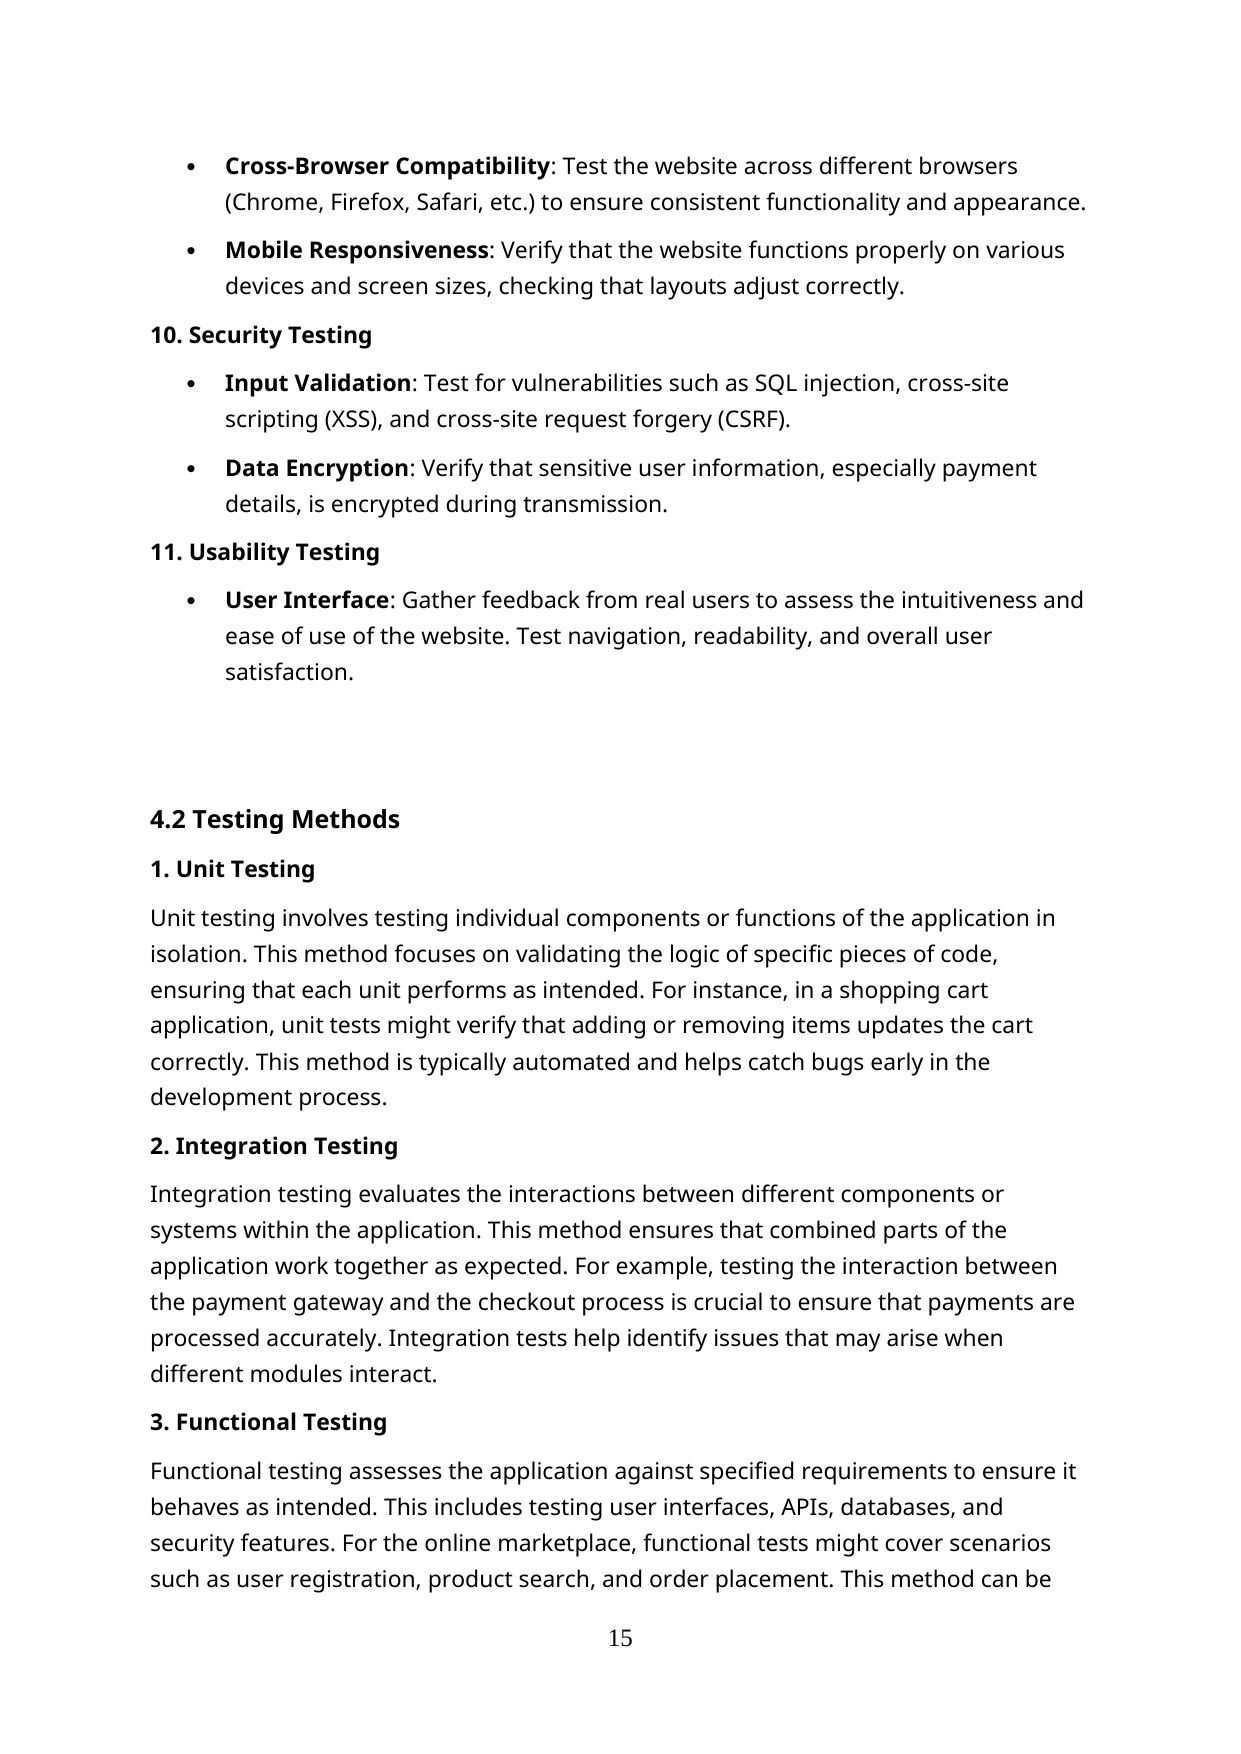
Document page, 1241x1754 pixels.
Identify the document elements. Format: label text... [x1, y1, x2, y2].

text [150, 1455, 1090, 1594]
text Integration testing evaluates the interactions between different components or systems within the application. This method ensures that combined parts of the application work together as expected. For example, testing the interaction between the payment gateway and the checkout process is crucial to ensure that payments are processed accurately. Integration tests help identify issues that may arise when different modules interact. [150, 1178, 1090, 1389]
text 4.2 Testing Methods [150, 802, 1090, 836]
text Unit testing involves testing individual components or functions of the application in isolation. This method focuses on validating the logic of specific pieces of code, ensuring that each unit performs as intended. For instance, in a shopping cart application, unit tests might verify that adding or removing items updates the cart correctly. This method is typically automated and helps catch bugs early in the development process. [150, 902, 1090, 1113]
list Data Encryption: Verify that sensitive user information, especially payment details, is encrypted during transmission. [187, 452, 1090, 519]
text 1. Unit Testing [150, 853, 1090, 884]
list Input Validation: Test for vulnerabilities such as SQL injection, cross-site scripting (XSS), and cross-site request forgery (CSRF). [187, 367, 1090, 434]
text 2. Integration Testing [150, 1130, 1090, 1161]
text 3. Functional Testing [150, 1406, 1090, 1438]
list Cross-Browser Compatibility: Test the website across different browsers (Chrome, Firefox, Safari, etc.) to ensure consistent functionality and appearance. [187, 150, 1090, 217]
list User Interface: Gather feedback from real users to assess the intuitiveness and ease of use of the website. Test navigation, readability, and overall user satisfaction. [187, 584, 1090, 687]
text 10. Security Testing [150, 319, 1090, 350]
text 11. Usability Testing [150, 536, 1090, 567]
list Mobile Responsiveness: Verify that the website functions properly on various devices and screen sizes, checking that layouts adjust correctly. [187, 234, 1090, 302]
